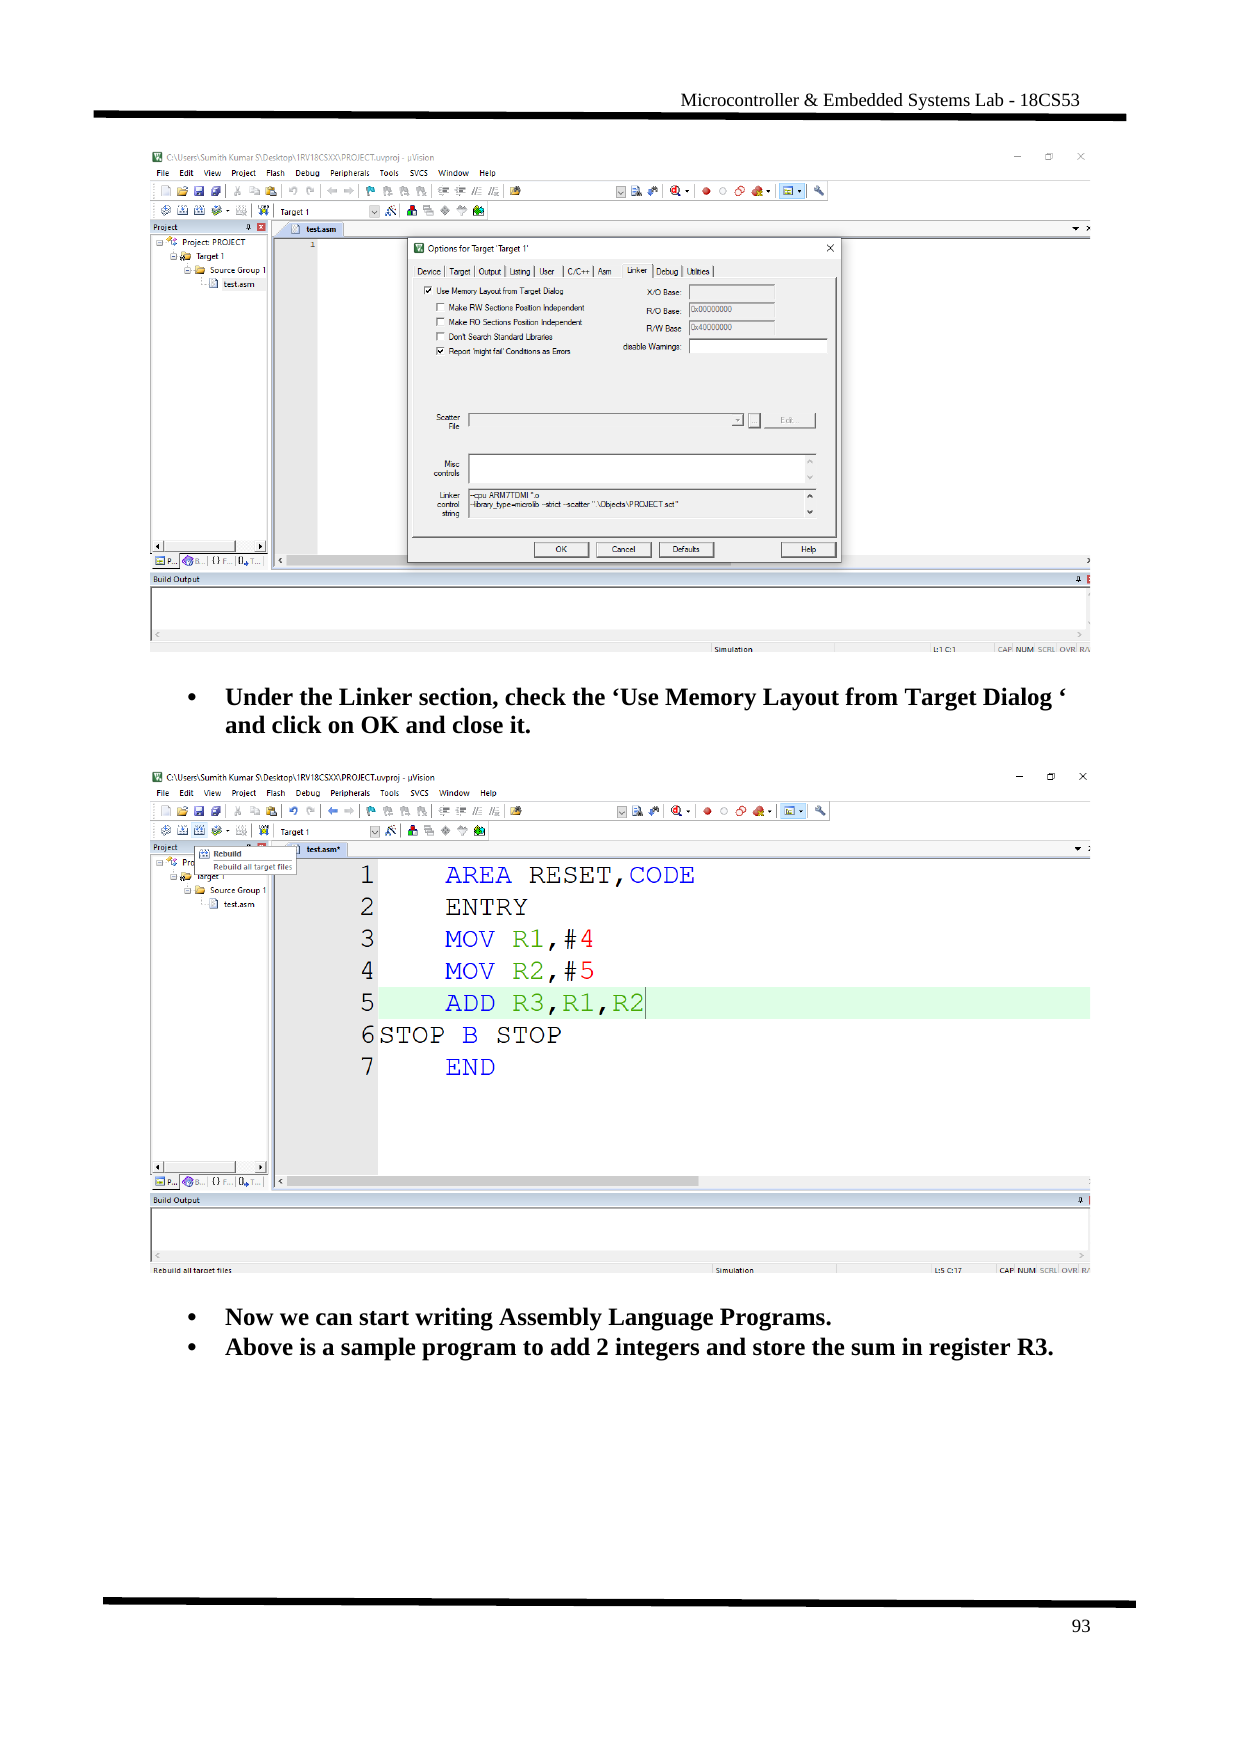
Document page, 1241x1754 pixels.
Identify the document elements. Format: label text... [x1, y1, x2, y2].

picture [150, 769, 1091, 1273]
list Under the Linker section, check the ‘Use Memory Layout from Target Dialog ‘ and click on OK and close it. [187, 682, 1090, 739]
picture [150, 150, 1091, 652]
list Now we can start writing Assembly Language Programs. [187, 1302, 1090, 1331]
list Above is a sample program to add 2 integers and store the sum in register R3. [187, 1331, 1090, 1360]
